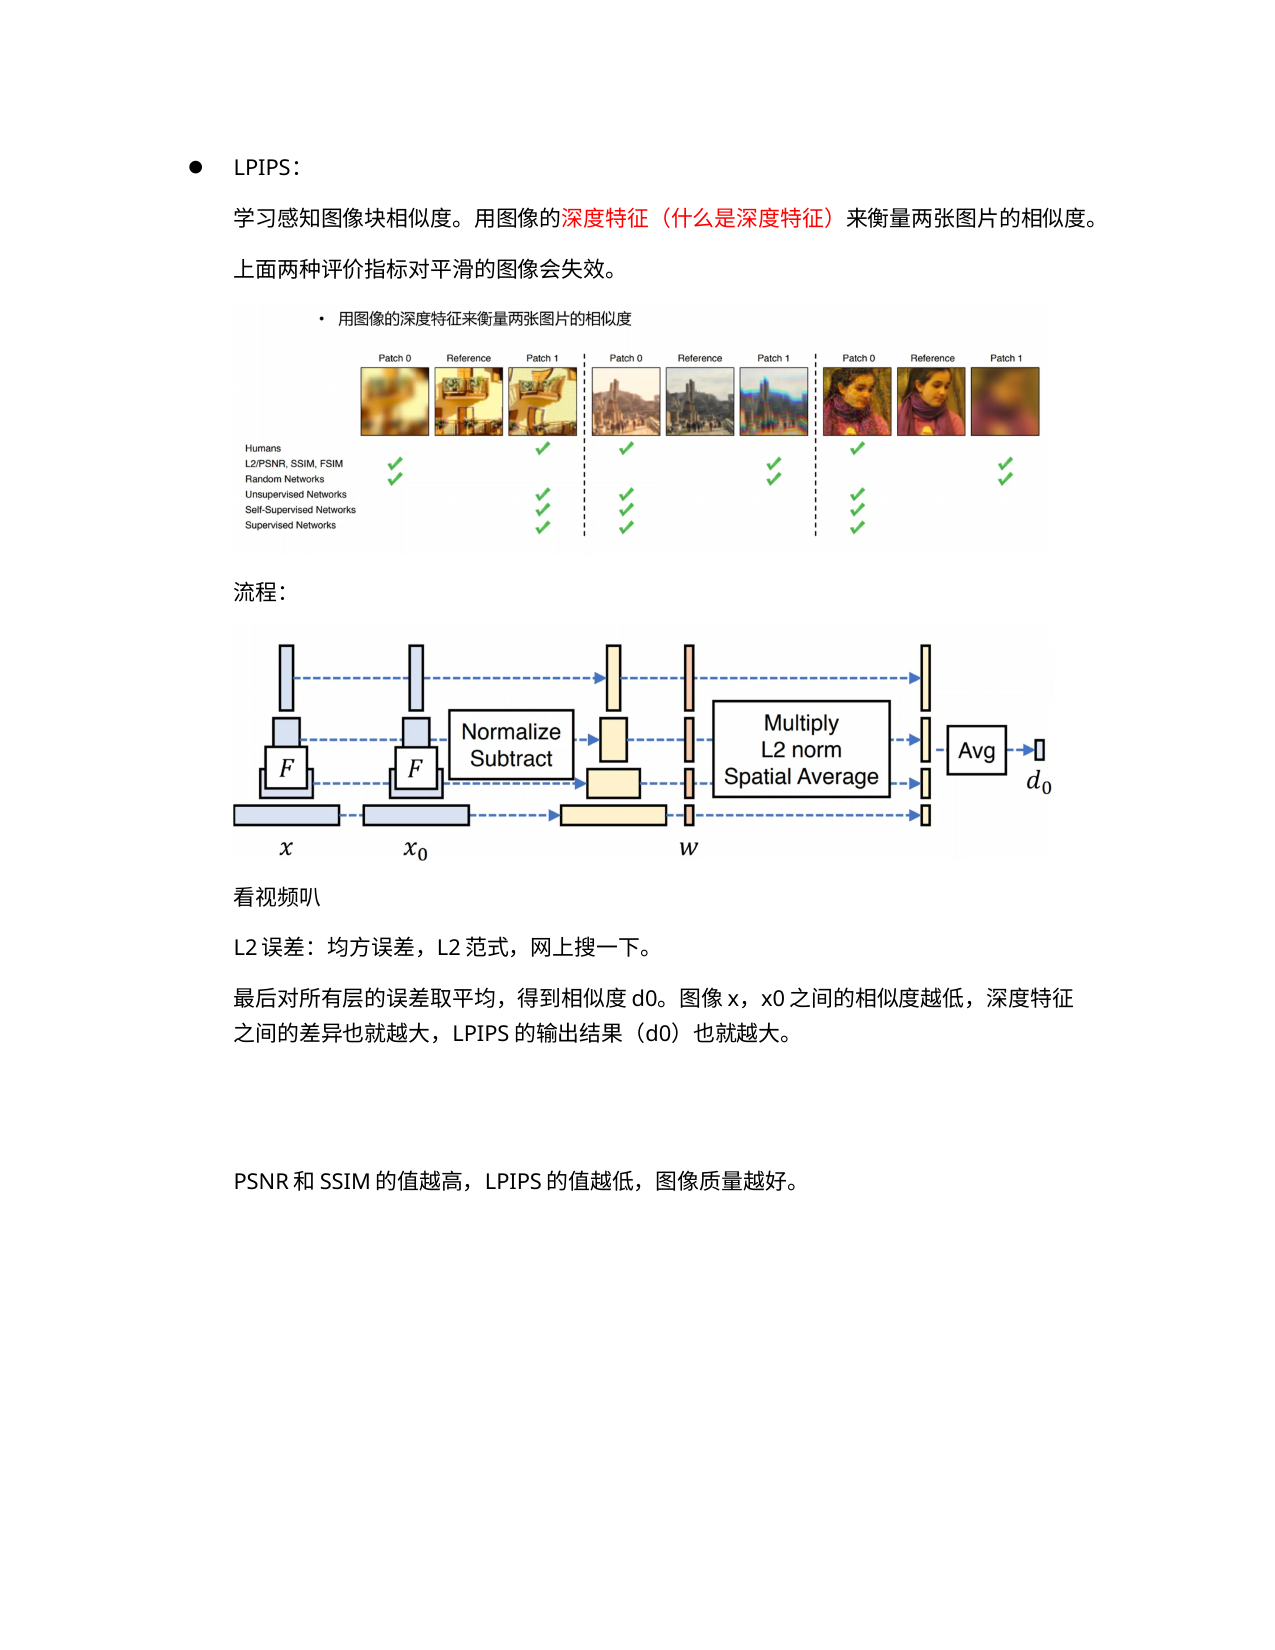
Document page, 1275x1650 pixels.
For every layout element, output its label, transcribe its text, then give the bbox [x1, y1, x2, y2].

picture [233, 625, 1055, 861]
list 流程： [233, 574, 1087, 606]
list 学习感知图像块相似度。用图像的深度特征（什么是深度特征）来衡量两张图片的相似度。 [233, 201, 1087, 233]
list 看视频叭 [233, 879, 1087, 911]
list LPIPS： [187, 150, 1087, 182]
picture [233, 302, 1050, 556]
list 最后对所有层的误差取平均，得到相似度d0。图像x，x0之间的相似度越低，深度特征之间的差异也就越大，LPIPS的输出结果（d0）也就越大。 [233, 981, 1087, 1047]
list PSNR和SSIM的值越高，LPIPS的值越低，图像质量越好。 [233, 1164, 1087, 1196]
list 上面两种评价指标对平滑的图像会失效。 [233, 252, 1087, 283]
list L2误差：均方误差，L2范式，网上搜一下。 [233, 930, 1087, 962]
